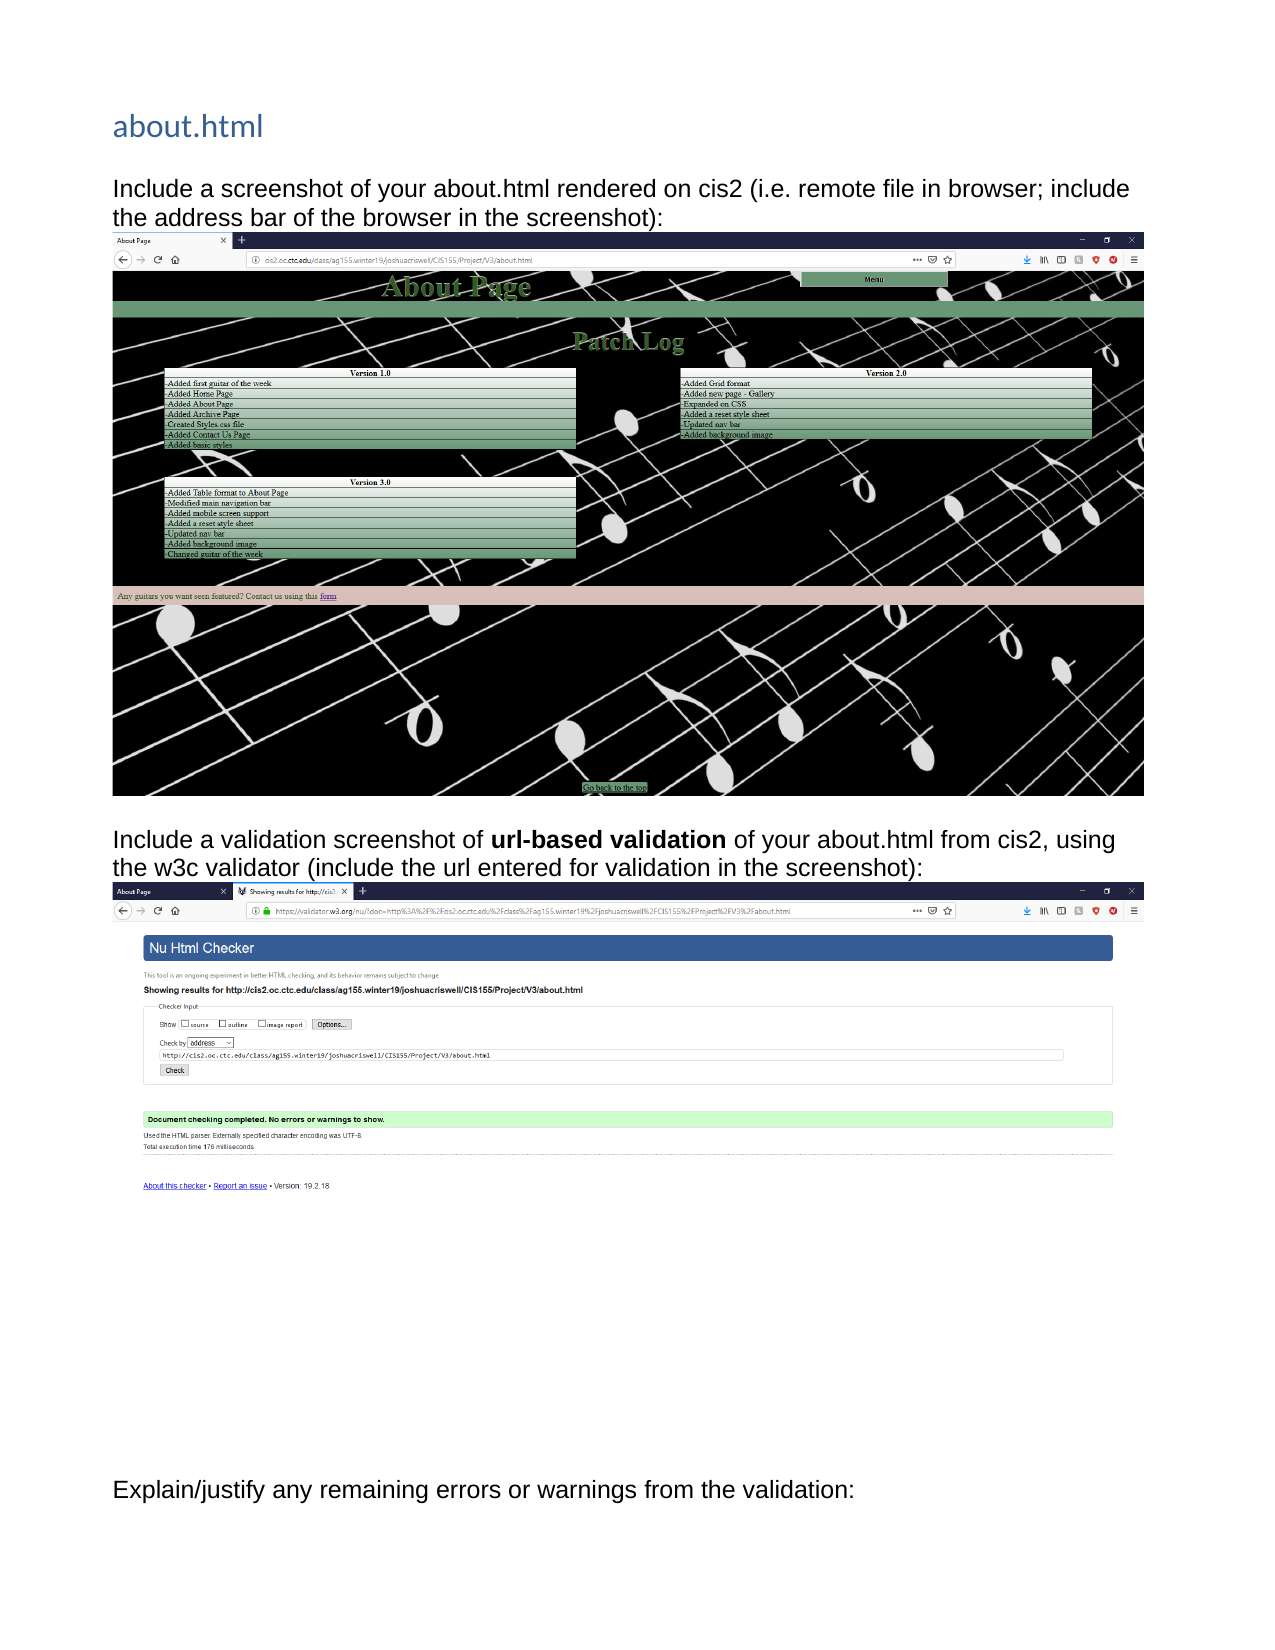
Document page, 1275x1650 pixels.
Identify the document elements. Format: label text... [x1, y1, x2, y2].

subtitle about.html [112, 105, 1144, 146]
text Include a screenshot of your about.html rendered on cis2 (i.e. remote file in browser; include the address bar of the browser in the screenshot): [112, 174, 1144, 232]
text Include a validation screenshot of url-based validation of your about.html from cis2, using the w3c validator (include the url entered for validation in the screenshot): [112, 825, 1144, 882]
text Explain/justify any remaining errors or warnings from the validation: [112, 1475, 1144, 1504]
picture [112, 232, 1144, 796]
picture [112, 882, 1144, 1447]
